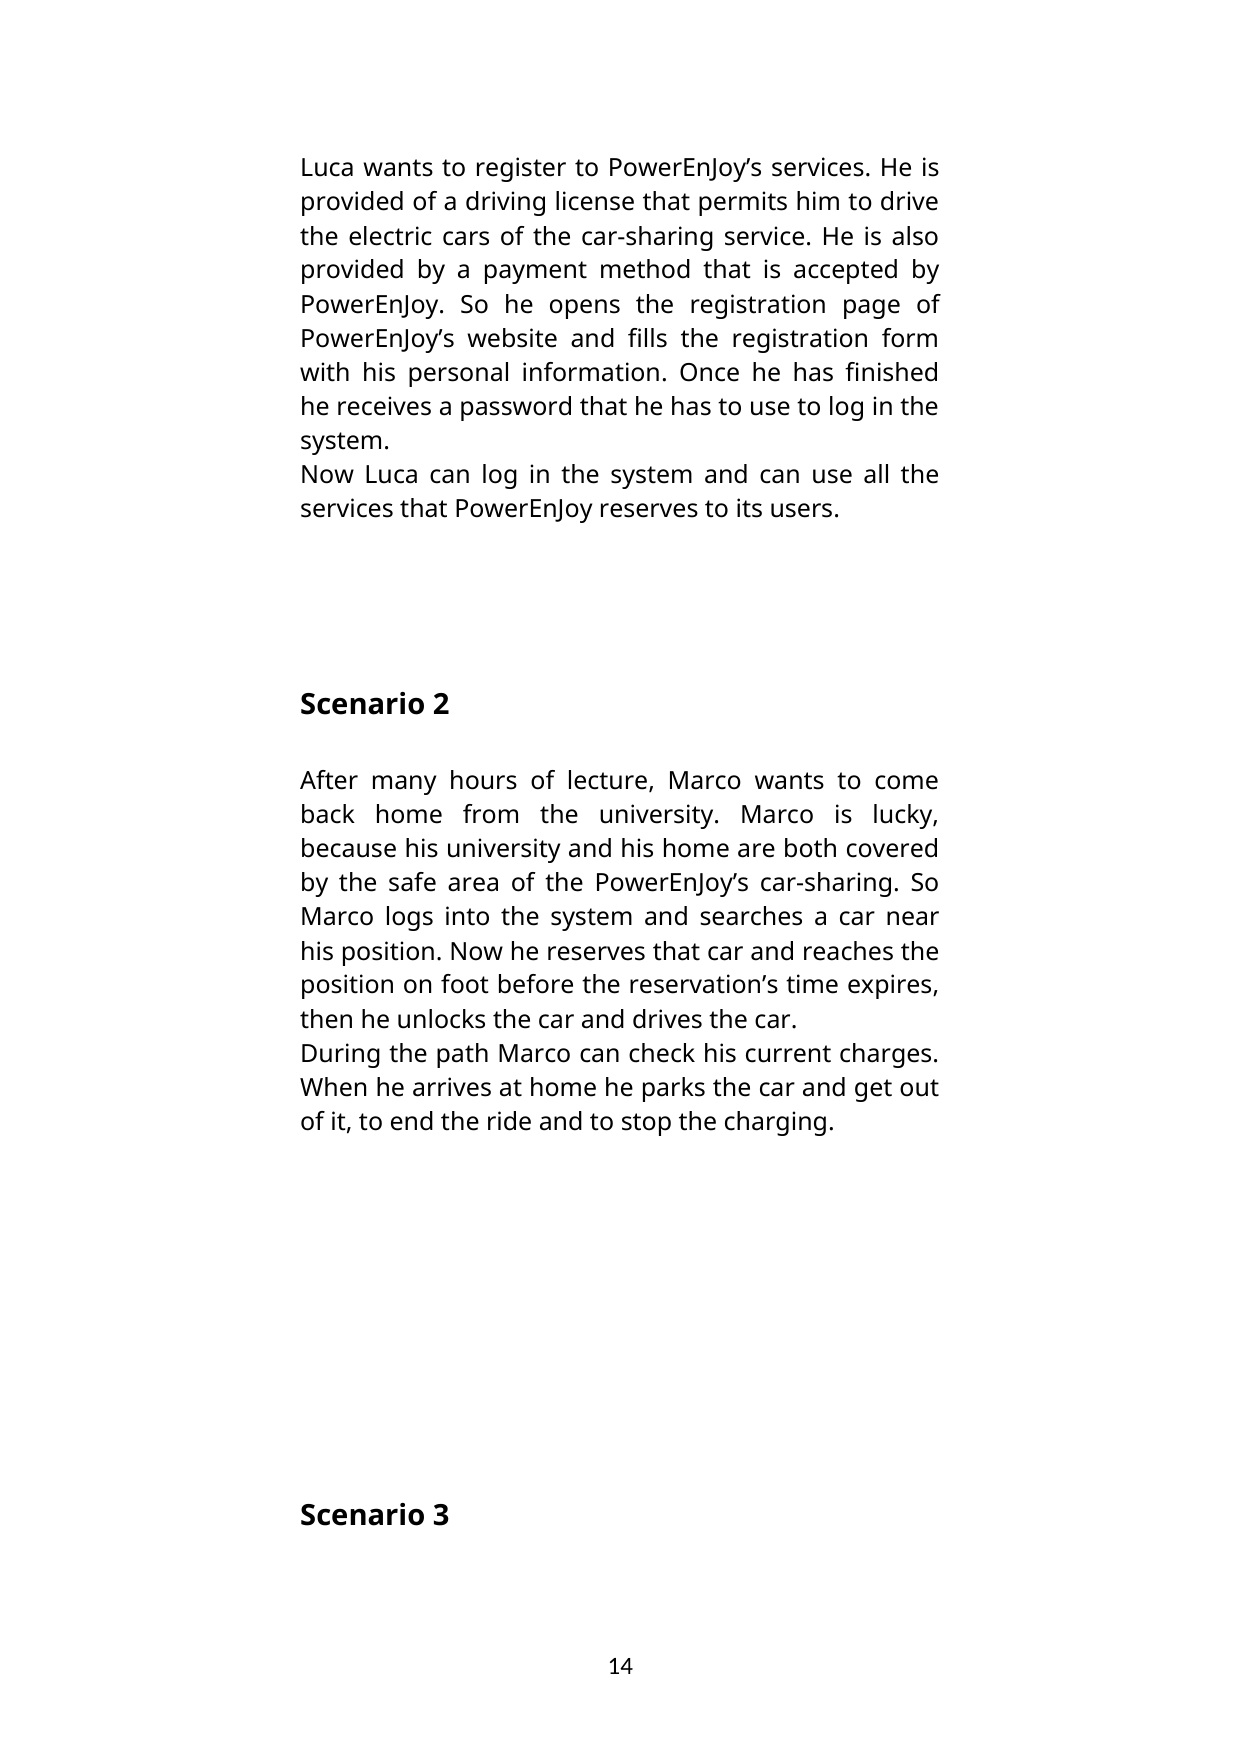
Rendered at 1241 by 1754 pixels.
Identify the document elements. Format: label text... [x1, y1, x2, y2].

text During the path Marco can check his current charges. When he arrives at home he parks the car and get out of it, to end the ride and to stop the charging. [300, 1035, 940, 1137]
text Scenario 3 [300, 1495, 940, 1534]
text Now Luca can log in the system and can use all the services that PowerEnJoy reserves to its users. [300, 457, 940, 525]
text Scenario 2 [300, 683, 940, 723]
text After many hours of lecture, Marco wants to come back home from the university. Marco is lucky, because his university and his home are both covered by the safe area of the PowerEnJoy’s car-sharing. So Marco logs into the system and searches a car near his position. Now he reserves that car and reaches the position on foot before the reservation’s time expires, then he unlocks the car and drives the car. [300, 763, 940, 1035]
text Luca wants to register to PowerEnJoy’s services. He is provided of a driving license that permits him to drive the electric cars of the car-sharing service. He is also provided by a payment method that is accepted by PowerEnJoy. So he opens the registration page of PowerEnJoy’s website and fills the registration form with his personal information. Once he has finished he receives a password that he has to use to log in the system. [300, 150, 940, 457]
